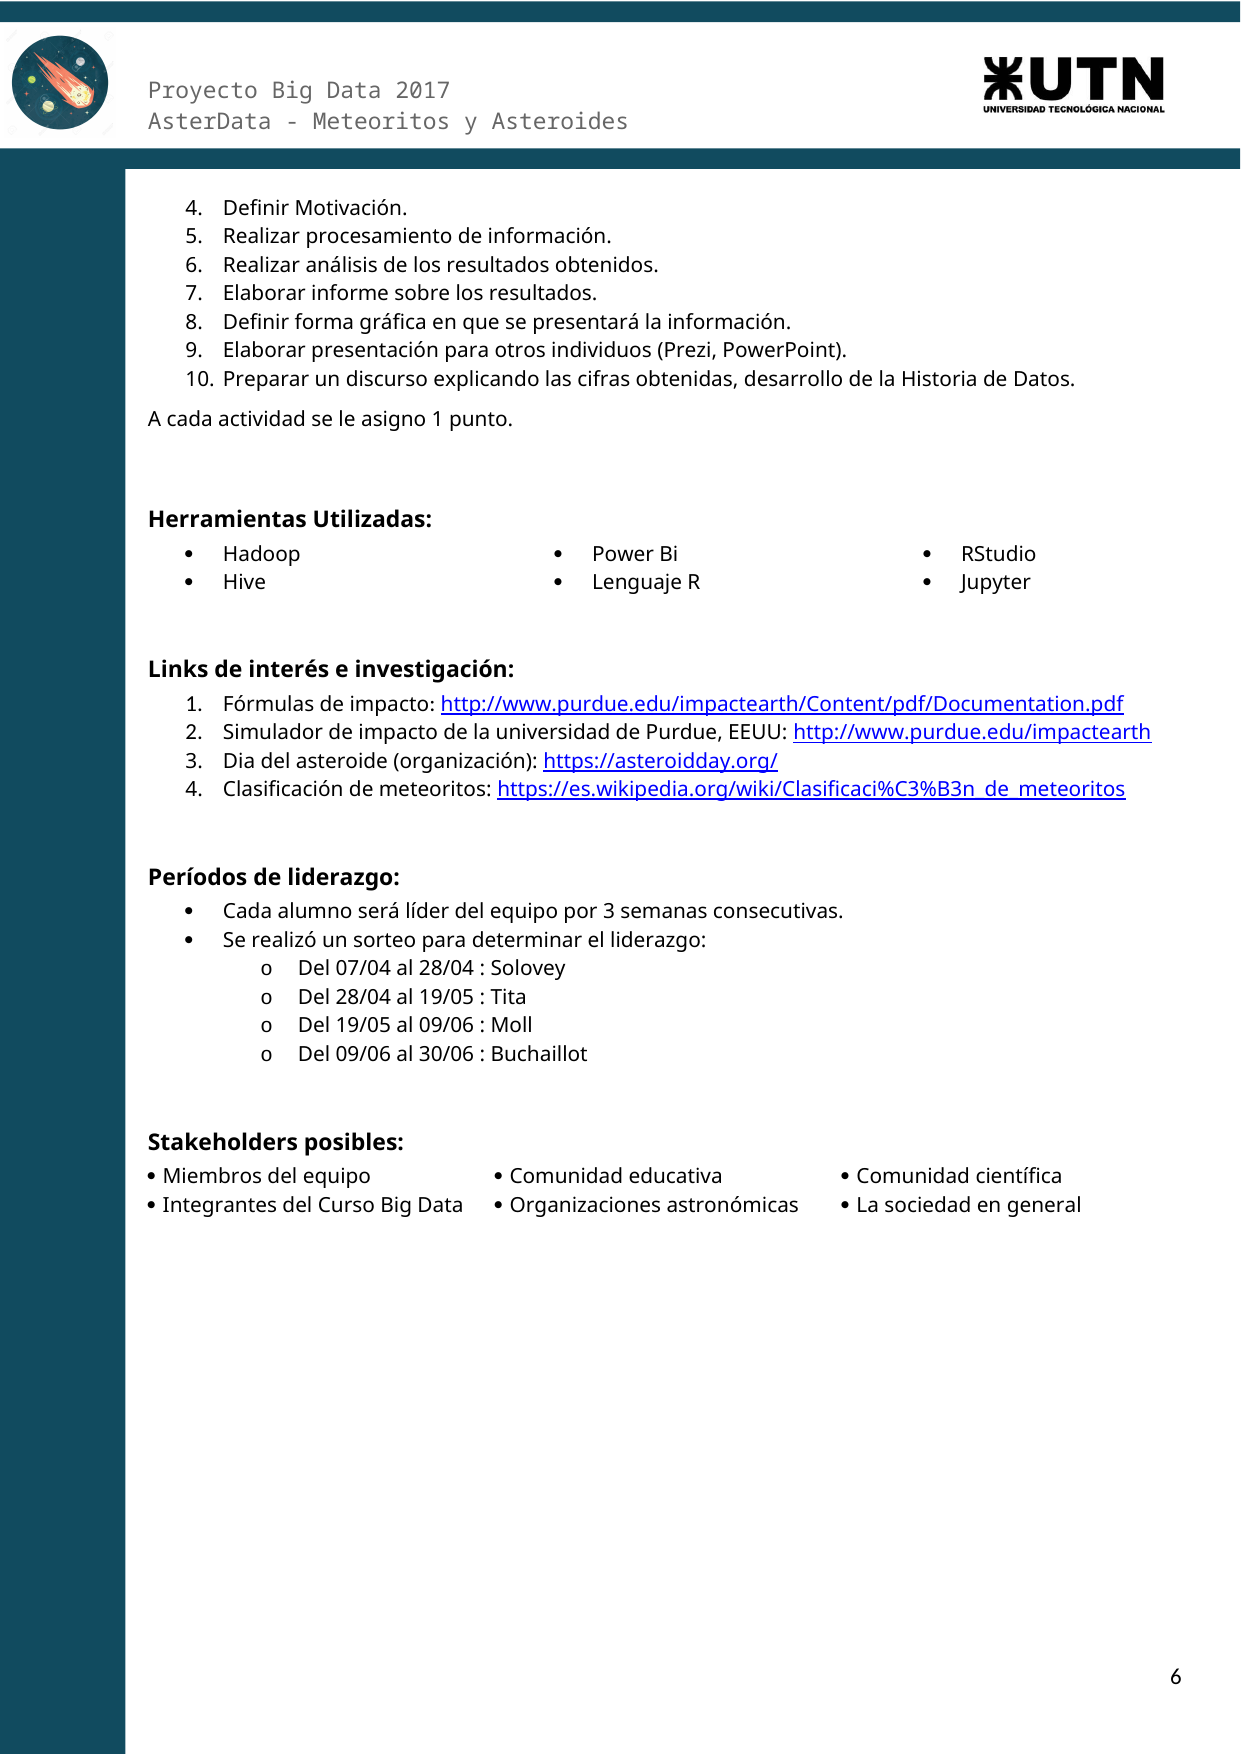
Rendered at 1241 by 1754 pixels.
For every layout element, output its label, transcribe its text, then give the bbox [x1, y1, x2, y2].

list Comunidad educativa [494, 1161, 834, 1190]
list Power Bi [554, 539, 812, 567]
list Clasificación de meteoritos: https://es.wikipedia.org/wiki/Clasificaci%C3%B3n_de_meteoritos [185, 774, 1181, 803]
list Del 28/04 al 19/05 : Tita [260, 982, 1181, 1010]
list Organizaciones astronómicas [494, 1190, 834, 1218]
text Herramientas Utilizadas: [148, 503, 1181, 534]
list Del 09/06 al 30/06 : Buchaillot [260, 1039, 1181, 1067]
list Comunidad científica [841, 1161, 1181, 1190]
list Simulador de impacto de la universidad de Purdue, EEUU: http://www.purdue.edu/impactearth [185, 717, 1181, 746]
list Elaborar presentación para otros individuos (Prezi, PowerPoint). [185, 335, 1181, 364]
list Se realizó un sorteo para determinar el liderazgo: [185, 925, 1181, 953]
picture [3, 27, 117, 138]
list Preparar un discurso explicando las cifras obtenidas, desarrollo de la Historia de Datos. [185, 364, 1181, 392]
list Del 07/04 al 28/04 : Solovey [260, 953, 1181, 982]
list Miembros del equipo [148, 1161, 487, 1190]
list Definir Motivación. [185, 193, 1181, 221]
list Jupyter [923, 567, 1181, 596]
list Hadoop [185, 539, 443, 567]
text Períodos de liderazgo: [148, 860, 1181, 892]
list La sociedad en general [841, 1190, 1181, 1218]
text A cada actividad se le asigno 1 punto. [148, 404, 1181, 433]
list Lenguaje R [554, 567, 812, 596]
text Links de interés e investigación: [148, 653, 1181, 684]
list RStudio [923, 539, 1181, 567]
list Dia del asteroide (organización): https://asteroidday.org/ [185, 746, 1181, 774]
list Realizar análisis de los resultados obtenidos. [185, 250, 1181, 278]
list Fórmulas de impacto: http://www.purdue.edu/impactearth/Content/pdf/Documentation.pdf [185, 689, 1181, 717]
list Integrantes del Curso Big Data [148, 1190, 487, 1218]
list Del 19/05 al 09/06 : Moll [260, 1010, 1181, 1039]
picture [982, 30, 1166, 136]
list Cada alumno será líder del equipo por 3 semanas consecutivas. [185, 896, 1181, 925]
text Stakeholders posibles: [148, 1125, 1181, 1157]
list Definir forma gráfica en que se presentará la información. [185, 307, 1181, 335]
list Elaborar informe sobre los resultados. [185, 278, 1181, 307]
list Realizar procesamiento de información. [185, 221, 1181, 250]
list Hive [185, 567, 443, 596]
